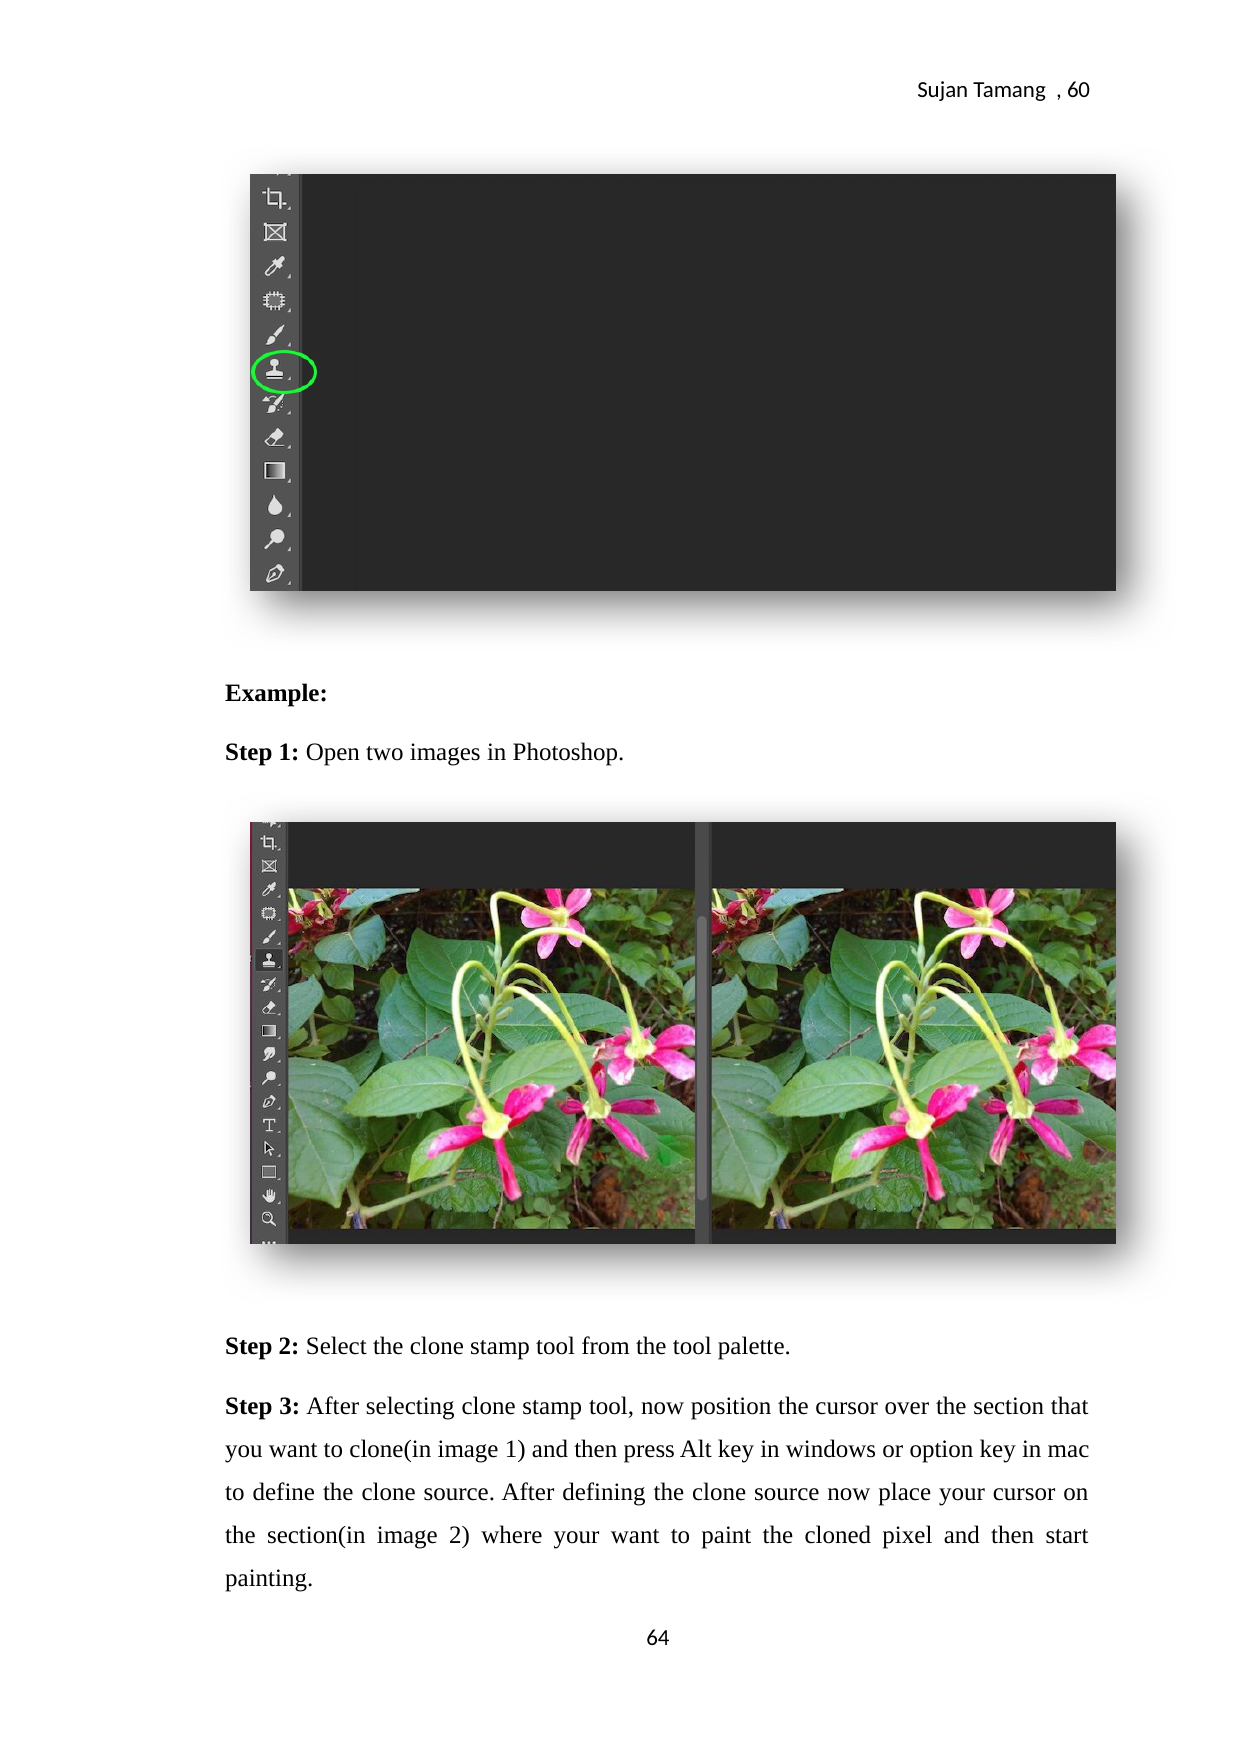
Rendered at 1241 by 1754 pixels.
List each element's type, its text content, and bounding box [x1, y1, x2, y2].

text Step 3: After selecting clone stamp tool, now position the cursor over the section that you want to clone(in image 1) and then press Alt key in windows or option key in mac to define the clone source. After defining the clone source now place your cursor on the section(in image 2) where your want to paint the cloned pixel and then start painting. [225, 1391, 1090, 1592]
picture [250, 822, 1116, 1244]
text Example: [225, 678, 1090, 706]
text Step 1: Open two images in Photoshop. [225, 737, 1090, 766]
picture [250, 174, 1116, 591]
text Step 2: Select the clone stamp tool from the tool palette. [225, 1331, 1090, 1360]
